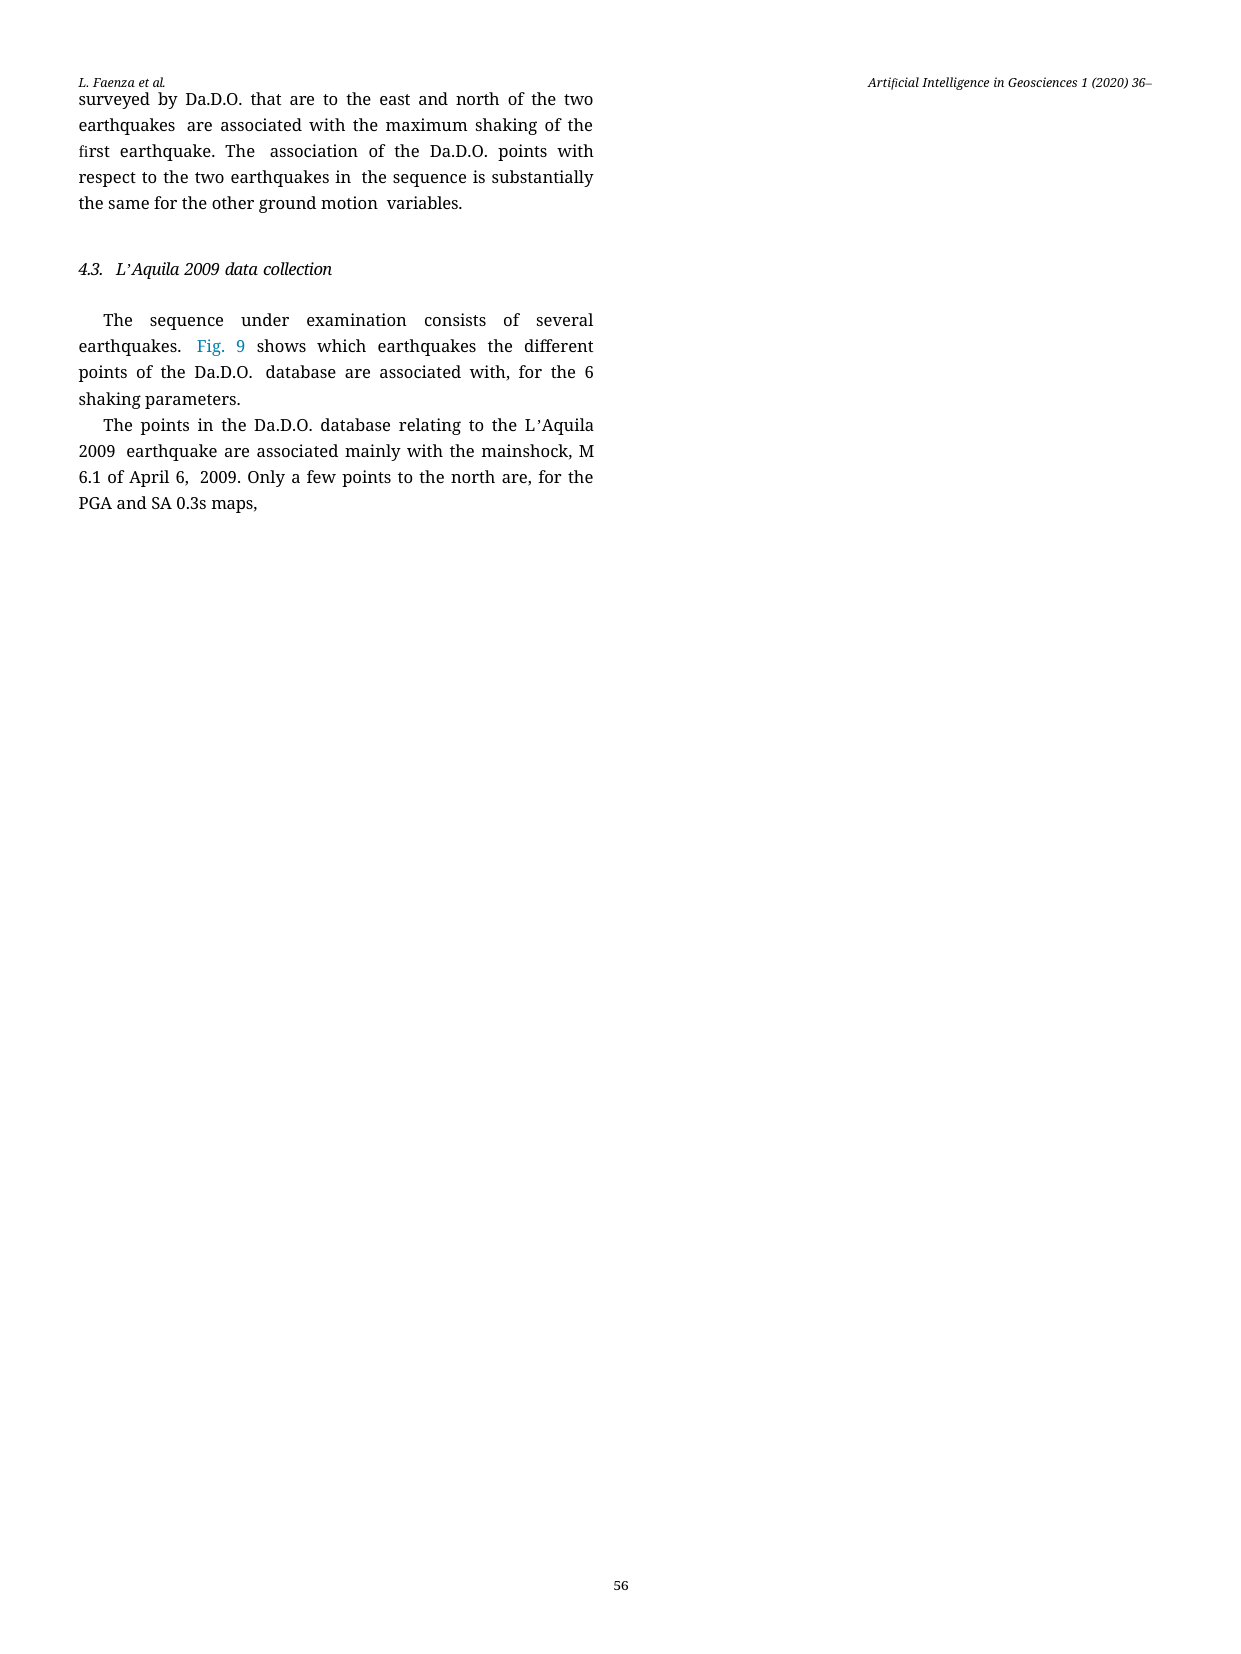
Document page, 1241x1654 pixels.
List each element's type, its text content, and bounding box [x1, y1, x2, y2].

list L’Aquila 2009 data collection [78, 258, 605, 281]
text The points in the Da.D.O. database relating to the L’Aquila 2009 earthquake are associated mainly with the mainshock, M 6.1 of April 6, 2009. Only a few points to the north are, for the PGA and SA 0.3s maps, [78, 413, 594, 514]
text surveyed by Da.D.O. that are to the east and north of the two earthquakes are associated with the maximum shaking of the first earthquake. The association of the Da.D.O. points with respect to the two earthquakes in the sequence is substantially the same for the other ground motion variables. [78, 87, 594, 214]
text The sequence under examination consists of several earthquakes. Fig. 9 shows which earthquakes the different points of the Da.D.O. database are associated with, for the 6 shaking parameters. [78, 309, 594, 410]
